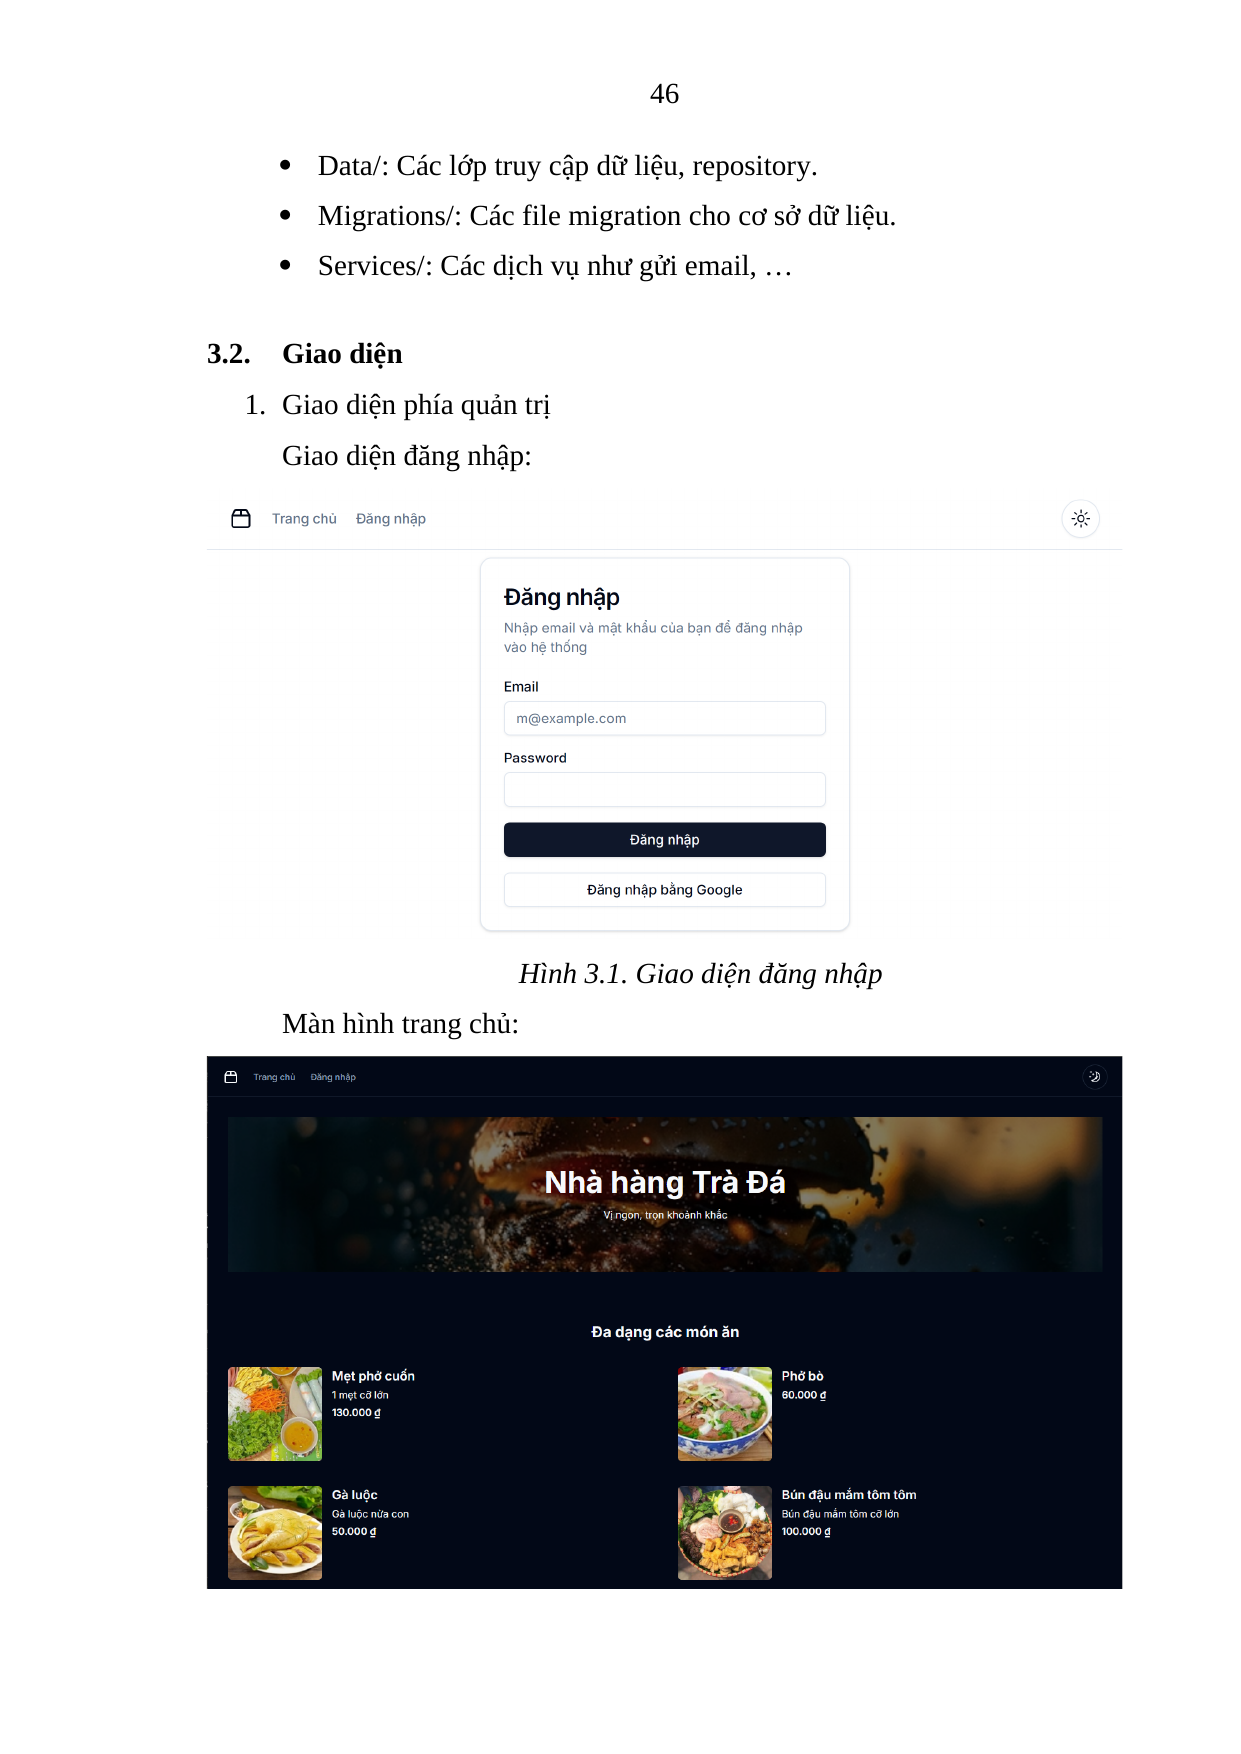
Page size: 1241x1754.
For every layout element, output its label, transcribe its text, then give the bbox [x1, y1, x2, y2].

picture [206, 1056, 1123, 1589]
picture [206, 488, 1123, 939]
list Data/: Các lớp truy cập dữ liệu, repository. [280, 148, 1122, 181]
list Giao diện phía quản trị [244, 387, 1122, 421]
list Services/: Các dịch vụ như gửi email, … [280, 248, 1122, 282]
text Màn hình trang chủ: [207, 1006, 1122, 1039]
list Migrations/: Các file migration cho cơ sở dữ liệu. [280, 198, 1122, 232]
subtitle 3.2. Giao diện [207, 336, 1122, 370]
text Hình 3.1. Giao diện đăng nhập [207, 956, 1122, 989]
list Giao diện đăng nhập: [282, 438, 1122, 471]
